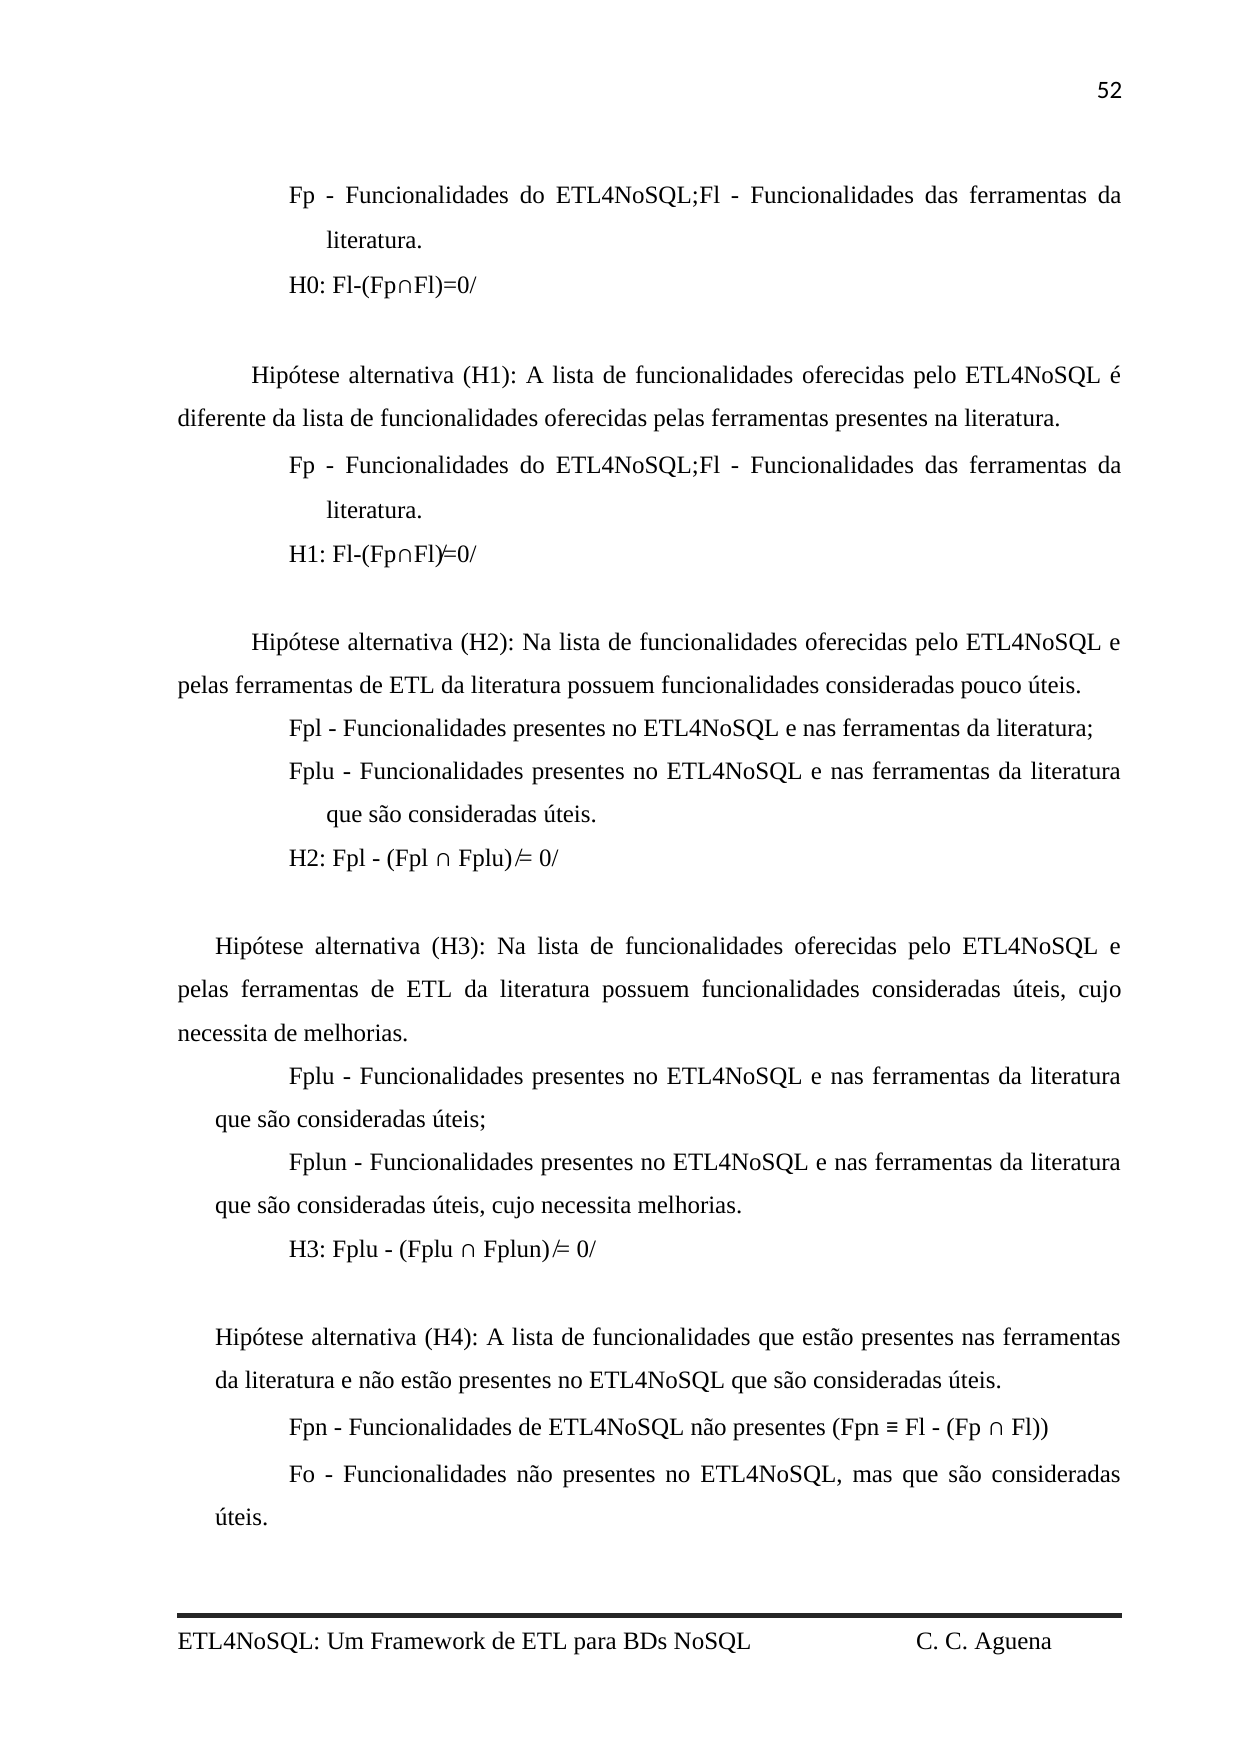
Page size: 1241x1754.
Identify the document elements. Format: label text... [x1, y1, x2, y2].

text Hipótese alternativa (H3): Na lista de funcionalidades oferecidas pelo ETL4NoSQL e pelas ferramentas de ETL da literatura possuem funcionalidades consideradas úteis, cujo necessita de melhorias. [177, 931, 1122, 1046]
text Hipótese alternativa (H1): A lista de funcionalidades oferecidas pelo ETL4NoSQL é diferente da lista de funcionalidades oferecidas pelas ferramentas presentes na literatura. [177, 360, 1122, 432]
text H3: Fplu - (Fplu ∩ Fplun) ̸= 0/ [215, 1233, 1122, 1264]
list Fpl - Funcionalidades presentes no ETL4NoSQL e nas ferramentas da literatura; [288, 713, 1122, 742]
text Hipótese alternativa (H4): A lista de funcionalidades que estão presentes nas ferramentas da literatura e não estão presentes no ETL4NoSQL que são consideradas úteis. [215, 1322, 1122, 1394]
text Fpn - Funcionalidades de ETL4NoSQL não presentes (Fpn ≡ Fl - (Fp ∩ Fl)) [215, 1408, 1122, 1442]
list H1: Fl-(Fp∩Fl)̸=0/ [288, 538, 1122, 568]
text Fo - Funcionalidades não presentes no ETL4NoSQL, mas que são consideradas úteis. [215, 1459, 1122, 1531]
text Hipótese alternativa (H2): Na lista de funcionalidades oferecidas pelo ETL4NoSQL e pelas ferramentas de ETL da literatura possuem funcionalidades consideradas pouco úteis. [177, 627, 1122, 699]
list H0: Fl-(Fp∩Fl)=0/ [288, 269, 1122, 299]
list Fplu - Funcionalidades presentes no ETL4NoSQL e nas ferramentas da literatura que são consideradas úteis. [288, 756, 1122, 828]
text Fplu - Funcionalidades presentes no ETL4NoSQL e nas ferramentas da literatura que são consideradas úteis; [215, 1061, 1122, 1133]
text Fplun - Funcionalidades presentes no ETL4NoSQL e nas ferramentas da literatura que são consideradas úteis, cujo necessita melhorias. [215, 1147, 1122, 1219]
list Fp - Funcionalidades do ETL4NoSQL; Fl - Funcionalidades das ferramentas da literatura. [288, 446, 1122, 524]
list Fp - Funcionalidades do ETL4NoSQL; Fl - Funcionalidades das ferramentas da literatura. [288, 177, 1122, 254]
text H2: Fpl - (Fpl ∩ Fplu) ̸= 0/ [215, 842, 1122, 873]
